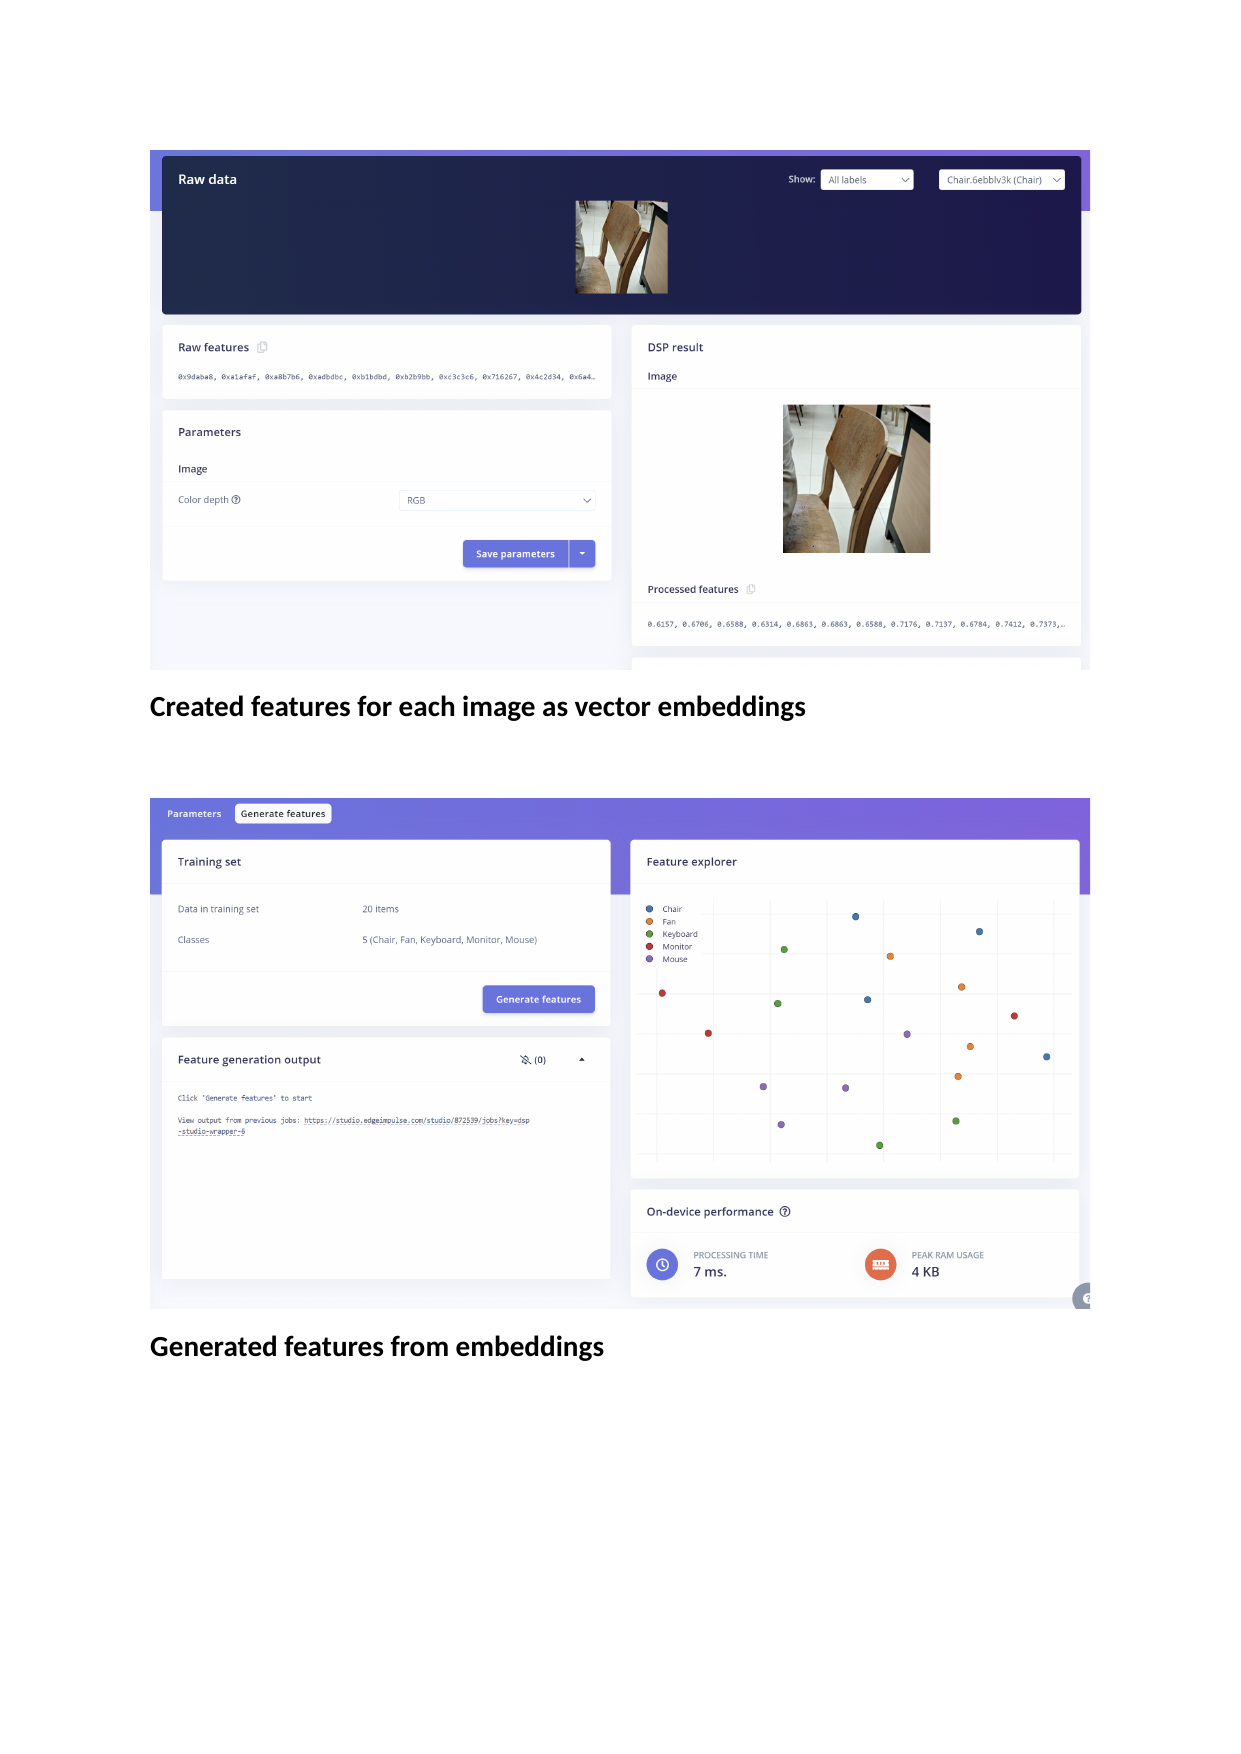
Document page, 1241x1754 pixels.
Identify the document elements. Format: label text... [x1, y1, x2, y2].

text Generated features from embeddings [150, 1328, 1090, 1363]
text Created features for each image as vector embeddings [150, 688, 1090, 724]
picture [150, 798, 1091, 1309]
picture [150, 150, 1091, 670]
